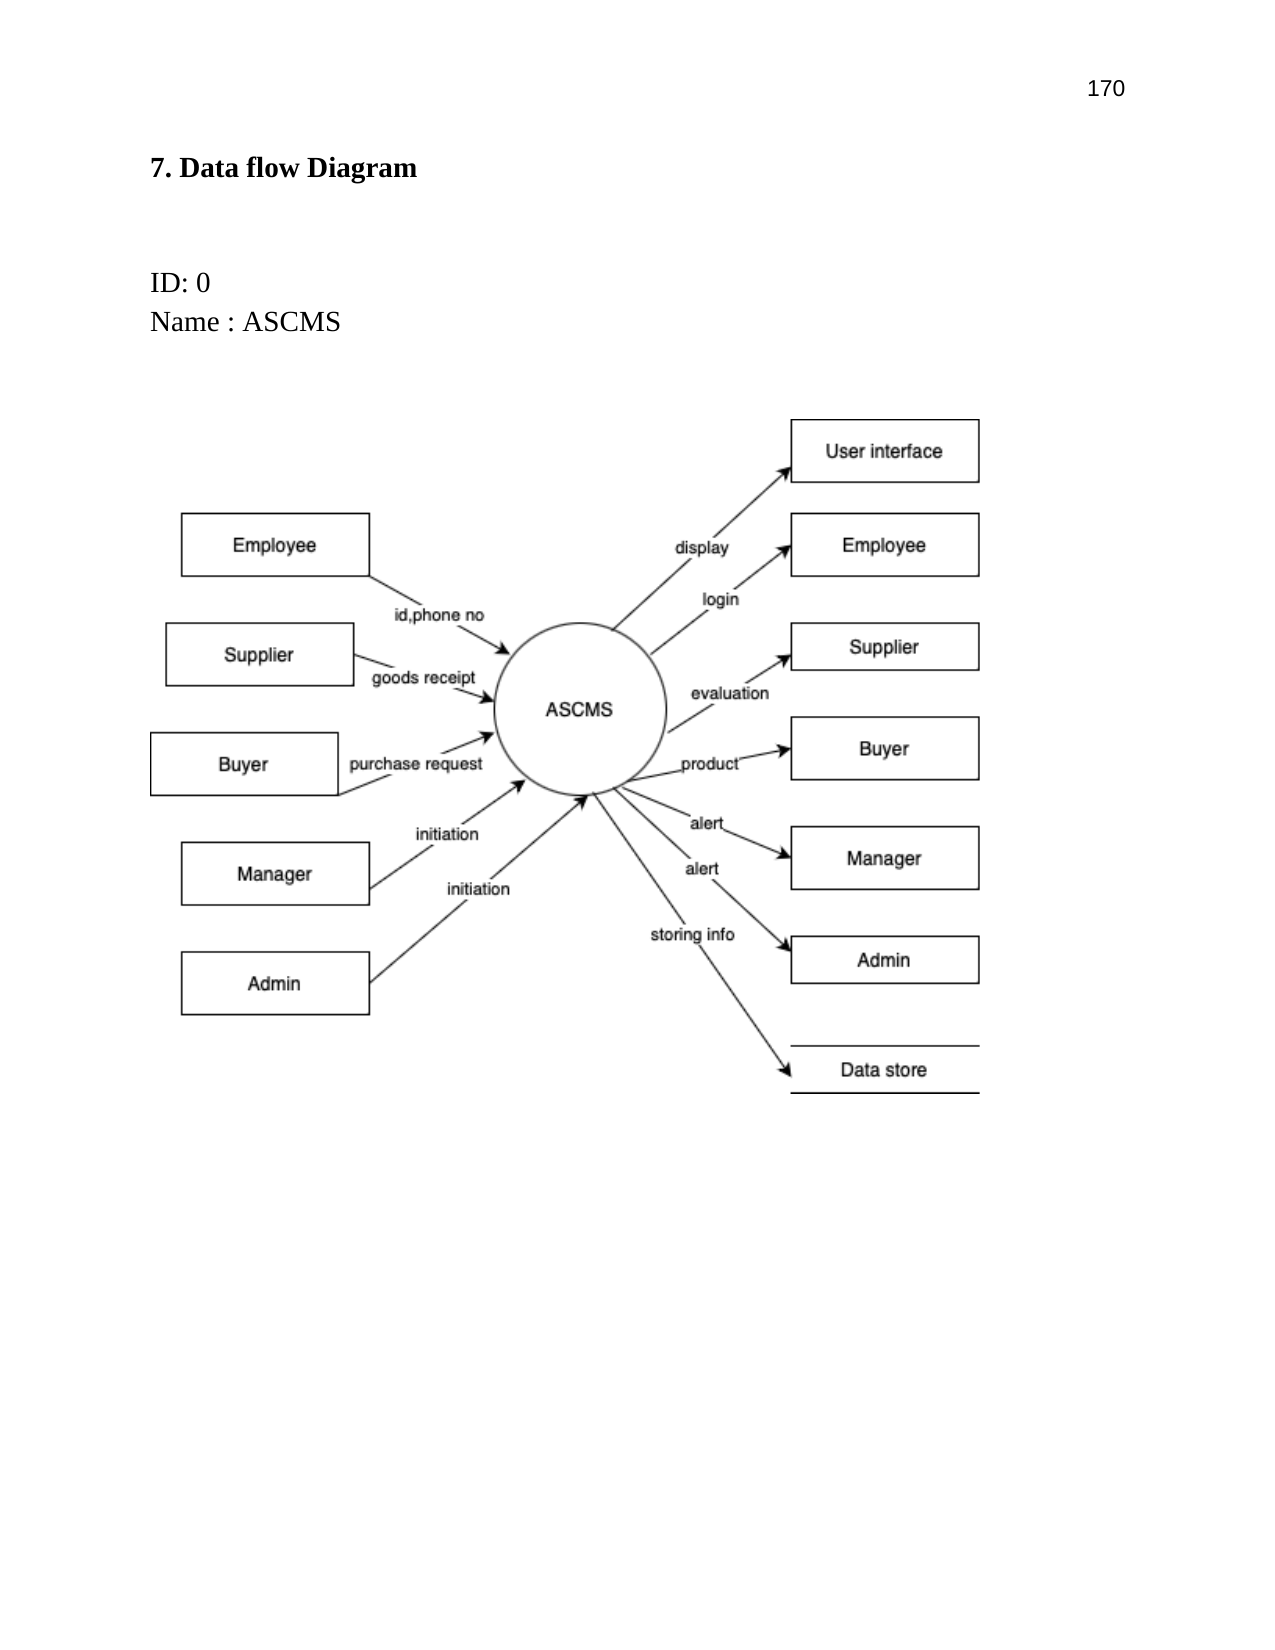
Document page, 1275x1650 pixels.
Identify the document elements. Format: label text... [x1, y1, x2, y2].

text ID: 0 [150, 266, 1125, 299]
text 7. Data flow Diagram [150, 150, 1125, 183]
text Name : ASCMS [150, 304, 1125, 338]
picture [150, 419, 980, 1094]
